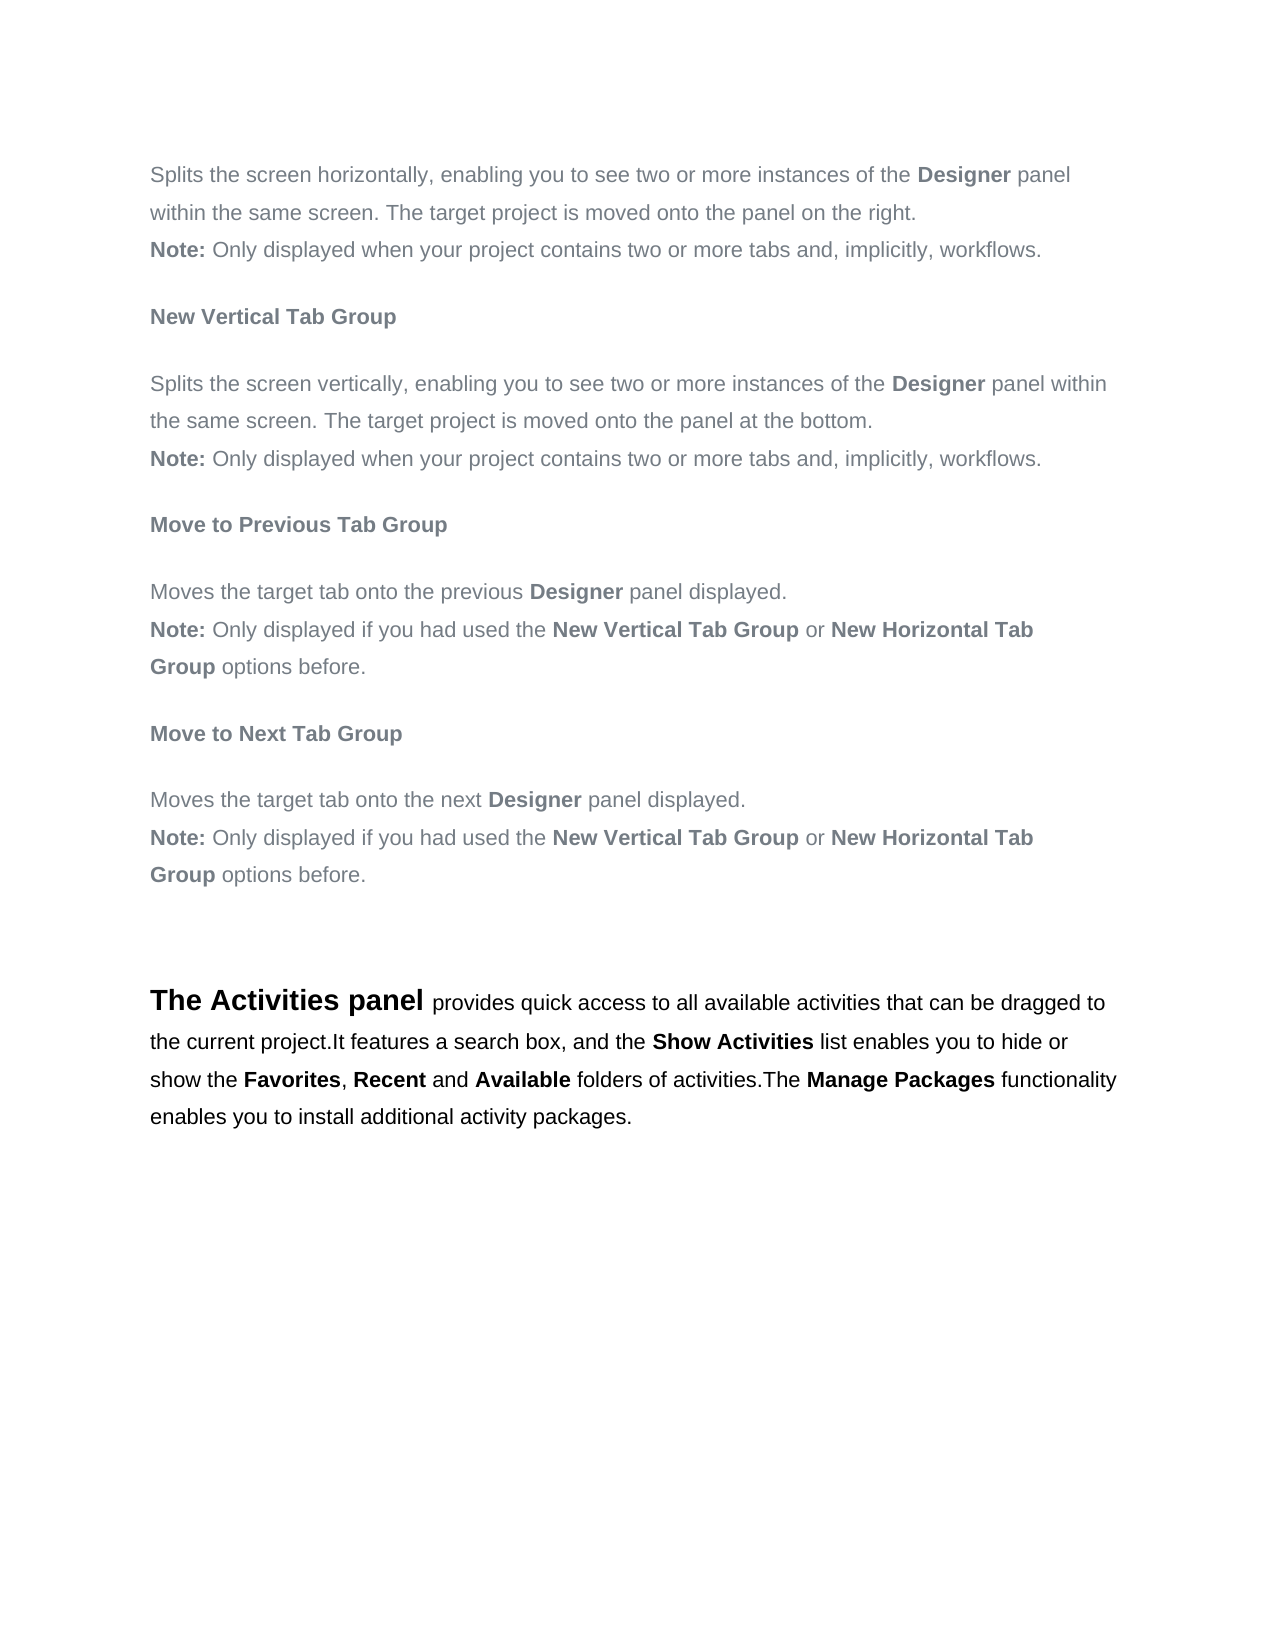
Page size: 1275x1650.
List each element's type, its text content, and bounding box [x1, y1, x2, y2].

text Splits the screen vertically, enabling you to see two or more instances of the Designer panel within the same screen. The target project is moved onto the panel at the bottom. Note: Only displayed when your project contains two or more tabs and, implicitly, workflows. [150, 358, 1125, 471]
text Move to Previous Tab Group [150, 500, 1125, 537]
text Move to Next Tab Group [150, 708, 1125, 746]
text New Vertical Tab Group [150, 292, 1125, 329]
text Moves the target tab onto the previous Designer panel displayed. Note: Only displayed if you had used the New Vertical Tab Group or New Horizontal Tab Group options before. [150, 567, 1125, 679]
text The Activities panel provides quick access to all available activities that can be dragged to the current project.It features a search box, and the Show Activities list enables you to hide or show the Favorites, Recent and Available folders of activities.The Manage Packages functionality enables you to install additional activity packages. [150, 979, 1125, 1129]
text Moves the target tab onto the next Designer panel displayed. Note: Only displayed if you had used the New Vertical Tab Group or New Horizontal Tab Group options before. [150, 775, 1125, 887]
text Splits the screen horizontally, enabling you to see two or more instances of the Designer panel within the same screen. The target project is moved onto the panel on the right. Note: Only displayed when your project contains two or more tabs and, implicitly, workflows. [150, 150, 1125, 262]
